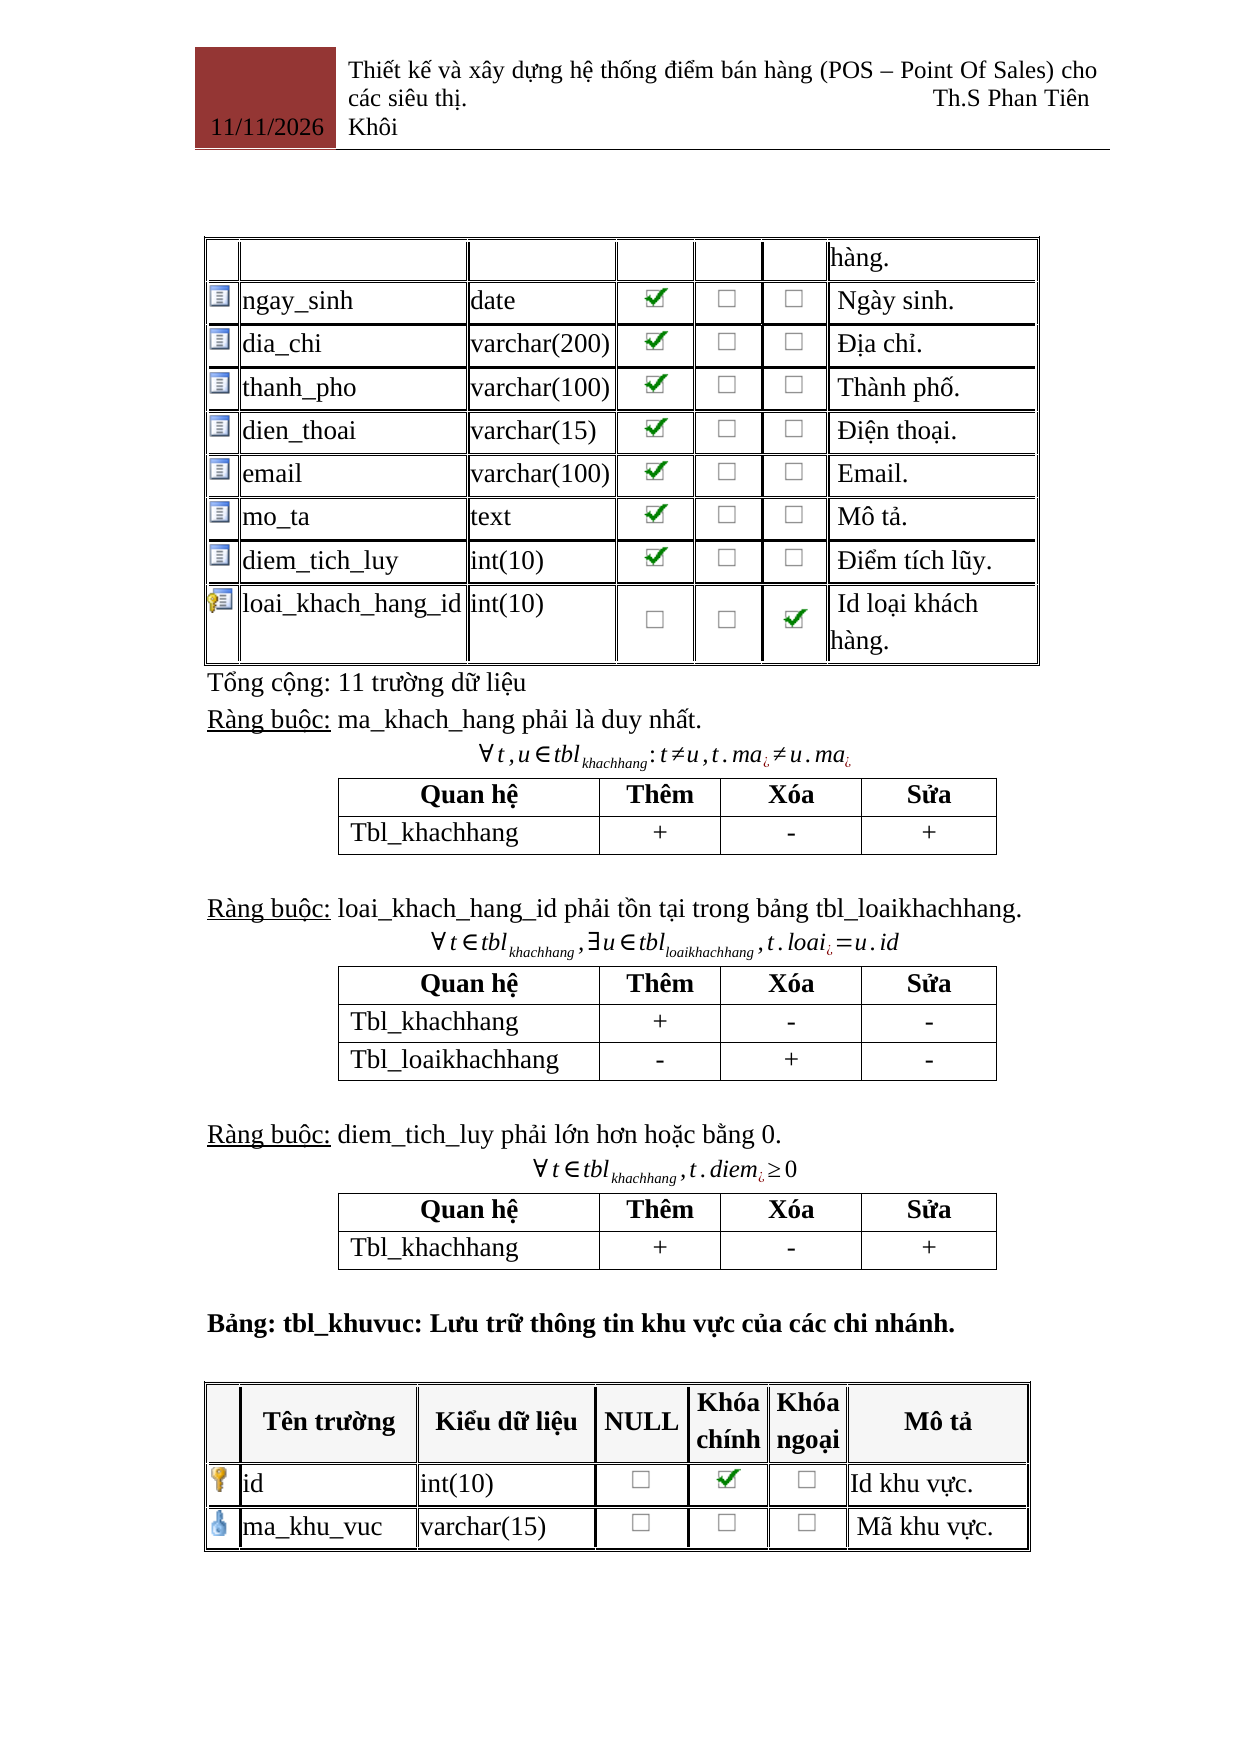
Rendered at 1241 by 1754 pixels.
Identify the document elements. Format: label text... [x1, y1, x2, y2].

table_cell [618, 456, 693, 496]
picture [782, 328, 808, 354]
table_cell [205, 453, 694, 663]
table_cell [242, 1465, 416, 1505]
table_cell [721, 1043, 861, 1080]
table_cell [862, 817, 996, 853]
picture [715, 415, 741, 441]
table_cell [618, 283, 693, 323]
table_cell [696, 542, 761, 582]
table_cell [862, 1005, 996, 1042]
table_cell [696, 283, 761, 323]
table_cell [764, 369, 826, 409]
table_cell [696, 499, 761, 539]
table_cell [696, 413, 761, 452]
picture [207, 1510, 233, 1536]
picture [716, 1510, 741, 1535]
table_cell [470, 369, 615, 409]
picture [715, 328, 741, 354]
picture [782, 545, 808, 570]
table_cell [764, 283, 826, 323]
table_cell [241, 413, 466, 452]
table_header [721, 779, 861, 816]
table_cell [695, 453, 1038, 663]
picture [782, 285, 808, 311]
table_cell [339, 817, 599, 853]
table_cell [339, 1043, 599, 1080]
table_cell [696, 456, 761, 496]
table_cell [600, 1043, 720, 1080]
picture [207, 500, 233, 526]
picture [207, 587, 233, 613]
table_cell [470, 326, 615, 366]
text Ràng buộc: diem_tich_luy phải lớn hơn hoặc bằng 0. [207, 1118, 1122, 1149]
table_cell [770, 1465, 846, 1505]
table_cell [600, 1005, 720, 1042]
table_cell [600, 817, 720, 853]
picture [715, 501, 741, 527]
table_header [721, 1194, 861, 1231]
picture [715, 545, 741, 570]
picture [643, 606, 669, 632]
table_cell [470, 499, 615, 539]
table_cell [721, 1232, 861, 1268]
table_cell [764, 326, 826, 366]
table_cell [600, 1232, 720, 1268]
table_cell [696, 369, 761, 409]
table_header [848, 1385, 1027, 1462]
picture [782, 501, 808, 527]
picture [715, 458, 741, 484]
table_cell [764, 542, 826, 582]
picture [716, 1466, 741, 1492]
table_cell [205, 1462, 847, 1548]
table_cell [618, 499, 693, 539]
picture [715, 372, 741, 397]
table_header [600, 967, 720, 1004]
text Tổng cộng: 11 trường dữ liệu [207, 666, 1122, 697]
picture [207, 414, 233, 440]
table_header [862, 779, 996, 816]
picture [782, 372, 808, 397]
text Ràng buộc: loai_khach_hang_id phải tồn tại trong bảng tbl_loaikhachhang. [207, 892, 1122, 923]
picture [643, 328, 669, 354]
subtitle Bảng: tbl_khuvuc: Lưu trữ thông tin khu vực của các chi nhánh. [207, 1307, 1122, 1338]
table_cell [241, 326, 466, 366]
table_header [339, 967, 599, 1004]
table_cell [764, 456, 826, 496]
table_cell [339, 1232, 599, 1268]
picture [207, 457, 233, 483]
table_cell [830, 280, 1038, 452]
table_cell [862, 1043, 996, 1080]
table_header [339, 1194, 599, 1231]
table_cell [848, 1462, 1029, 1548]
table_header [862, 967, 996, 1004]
picture [795, 1466, 821, 1492]
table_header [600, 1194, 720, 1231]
picture [629, 1510, 655, 1535]
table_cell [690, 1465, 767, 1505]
picture [207, 284, 233, 310]
picture [643, 501, 669, 527]
picture [643, 285, 669, 311]
picture [782, 415, 808, 441]
picture [207, 371, 233, 397]
picture [643, 415, 669, 441]
picture [643, 458, 669, 484]
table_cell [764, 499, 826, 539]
picture [207, 327, 233, 353]
picture [795, 1510, 821, 1535]
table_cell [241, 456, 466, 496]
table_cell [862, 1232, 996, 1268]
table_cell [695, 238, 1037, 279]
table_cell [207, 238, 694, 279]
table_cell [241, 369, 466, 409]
text Ràng buộc: ma_khach_hang phải là duy nhất. [207, 703, 1122, 734]
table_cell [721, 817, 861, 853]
picture [207, 544, 233, 569]
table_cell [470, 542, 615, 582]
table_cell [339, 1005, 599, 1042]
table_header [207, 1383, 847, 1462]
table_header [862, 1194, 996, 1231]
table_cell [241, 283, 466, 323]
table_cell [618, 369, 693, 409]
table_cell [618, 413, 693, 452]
picture [207, 1467, 233, 1492]
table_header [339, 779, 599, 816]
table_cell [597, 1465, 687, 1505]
picture [643, 372, 669, 397]
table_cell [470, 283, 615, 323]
picture [715, 285, 741, 311]
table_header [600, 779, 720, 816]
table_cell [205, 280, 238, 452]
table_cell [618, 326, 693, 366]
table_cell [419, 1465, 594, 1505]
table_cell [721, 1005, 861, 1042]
picture [782, 606, 808, 632]
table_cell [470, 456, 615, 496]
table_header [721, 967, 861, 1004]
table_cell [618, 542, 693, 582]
picture [715, 606, 741, 632]
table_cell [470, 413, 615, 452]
picture [643, 545, 669, 570]
picture [782, 458, 808, 484]
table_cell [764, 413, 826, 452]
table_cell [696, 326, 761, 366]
picture [629, 1466, 655, 1492]
